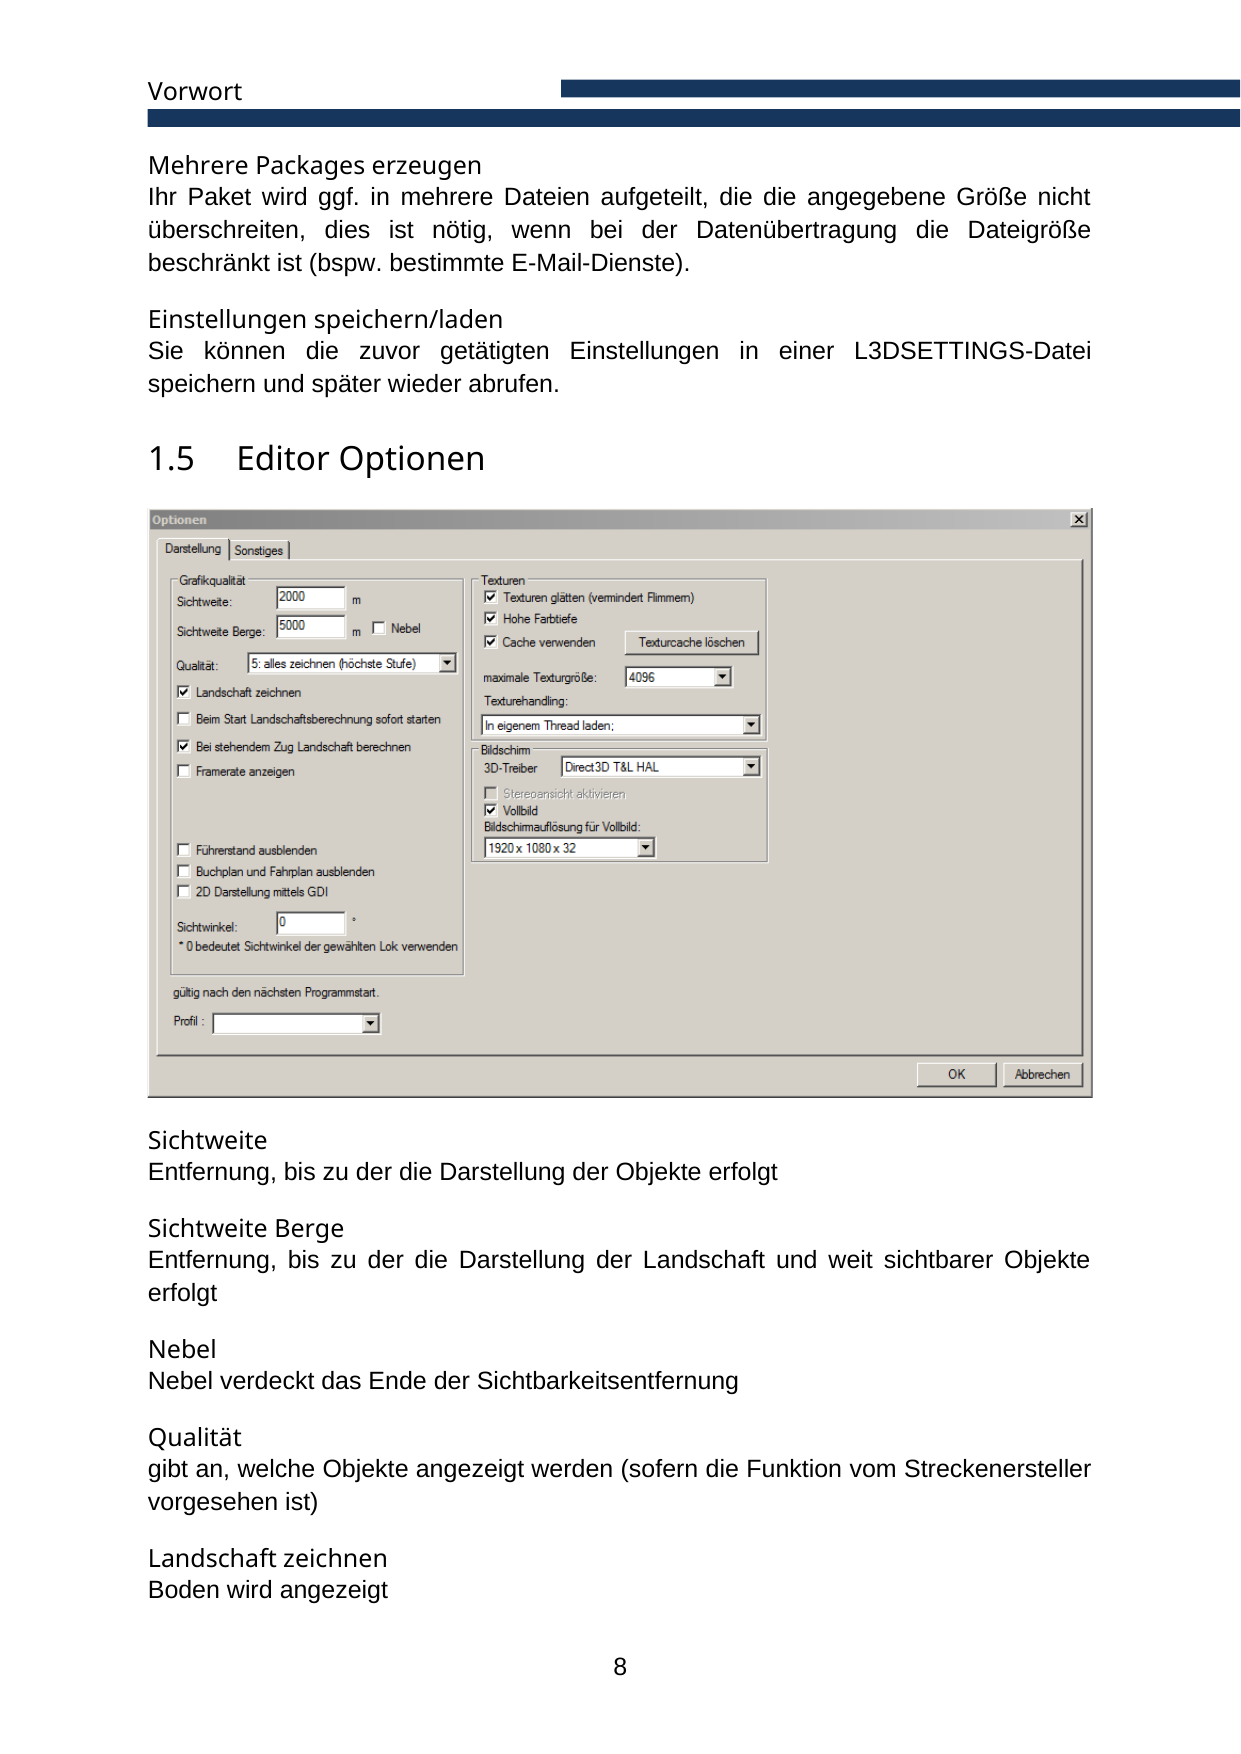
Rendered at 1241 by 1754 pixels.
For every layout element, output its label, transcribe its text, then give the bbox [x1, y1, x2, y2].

text Entfernung, bis zu der die Darstellung der Landschaft und weit sichtbarer Objekte erfolgt [148, 1245, 1093, 1307]
text Boden wird angezeigt [148, 1575, 1093, 1603]
text Landschaft zeichnen [148, 1541, 1093, 1575]
text Mehrere Packages erzeugen [148, 148, 1093, 182]
subtitle Editor Optionen [148, 435, 1093, 480]
picture [147, 508, 1093, 1098]
text gibt an, welche Objekte angezeigt werden (sofern die Funktion vom Streckenersteller vorgesehen ist) [148, 1454, 1093, 1516]
text Sichtweite Berge [148, 1211, 1093, 1245]
text Einstellungen speichern/laden [148, 302, 1093, 336]
text Entfernung, bis zu der die Darstellung der Objekte erfolgt [148, 1157, 1093, 1186]
text Nebel verdeckt das Ende der Sichtbarkeitsentfernung [148, 1366, 1093, 1395]
text Qualität [148, 1420, 1093, 1454]
text Ihr Paket wird ggf. in mehrere Dateien aufgeteilt, die die angegebene Größe nicht überschreiten, dies ist nötig, wenn bei der Datenübertragung die Dateigröße beschränkt ist (bspw. bestimmte E-Mail-Dienste). [148, 182, 1093, 276]
text Nebel [148, 1332, 1093, 1366]
text Sichtweite [148, 1123, 1093, 1157]
text Sie können die zuvor getätigten Einstellungen in einer L3DSETTINGS-Datei speichern und später wieder abrufen. [148, 336, 1093, 397]
